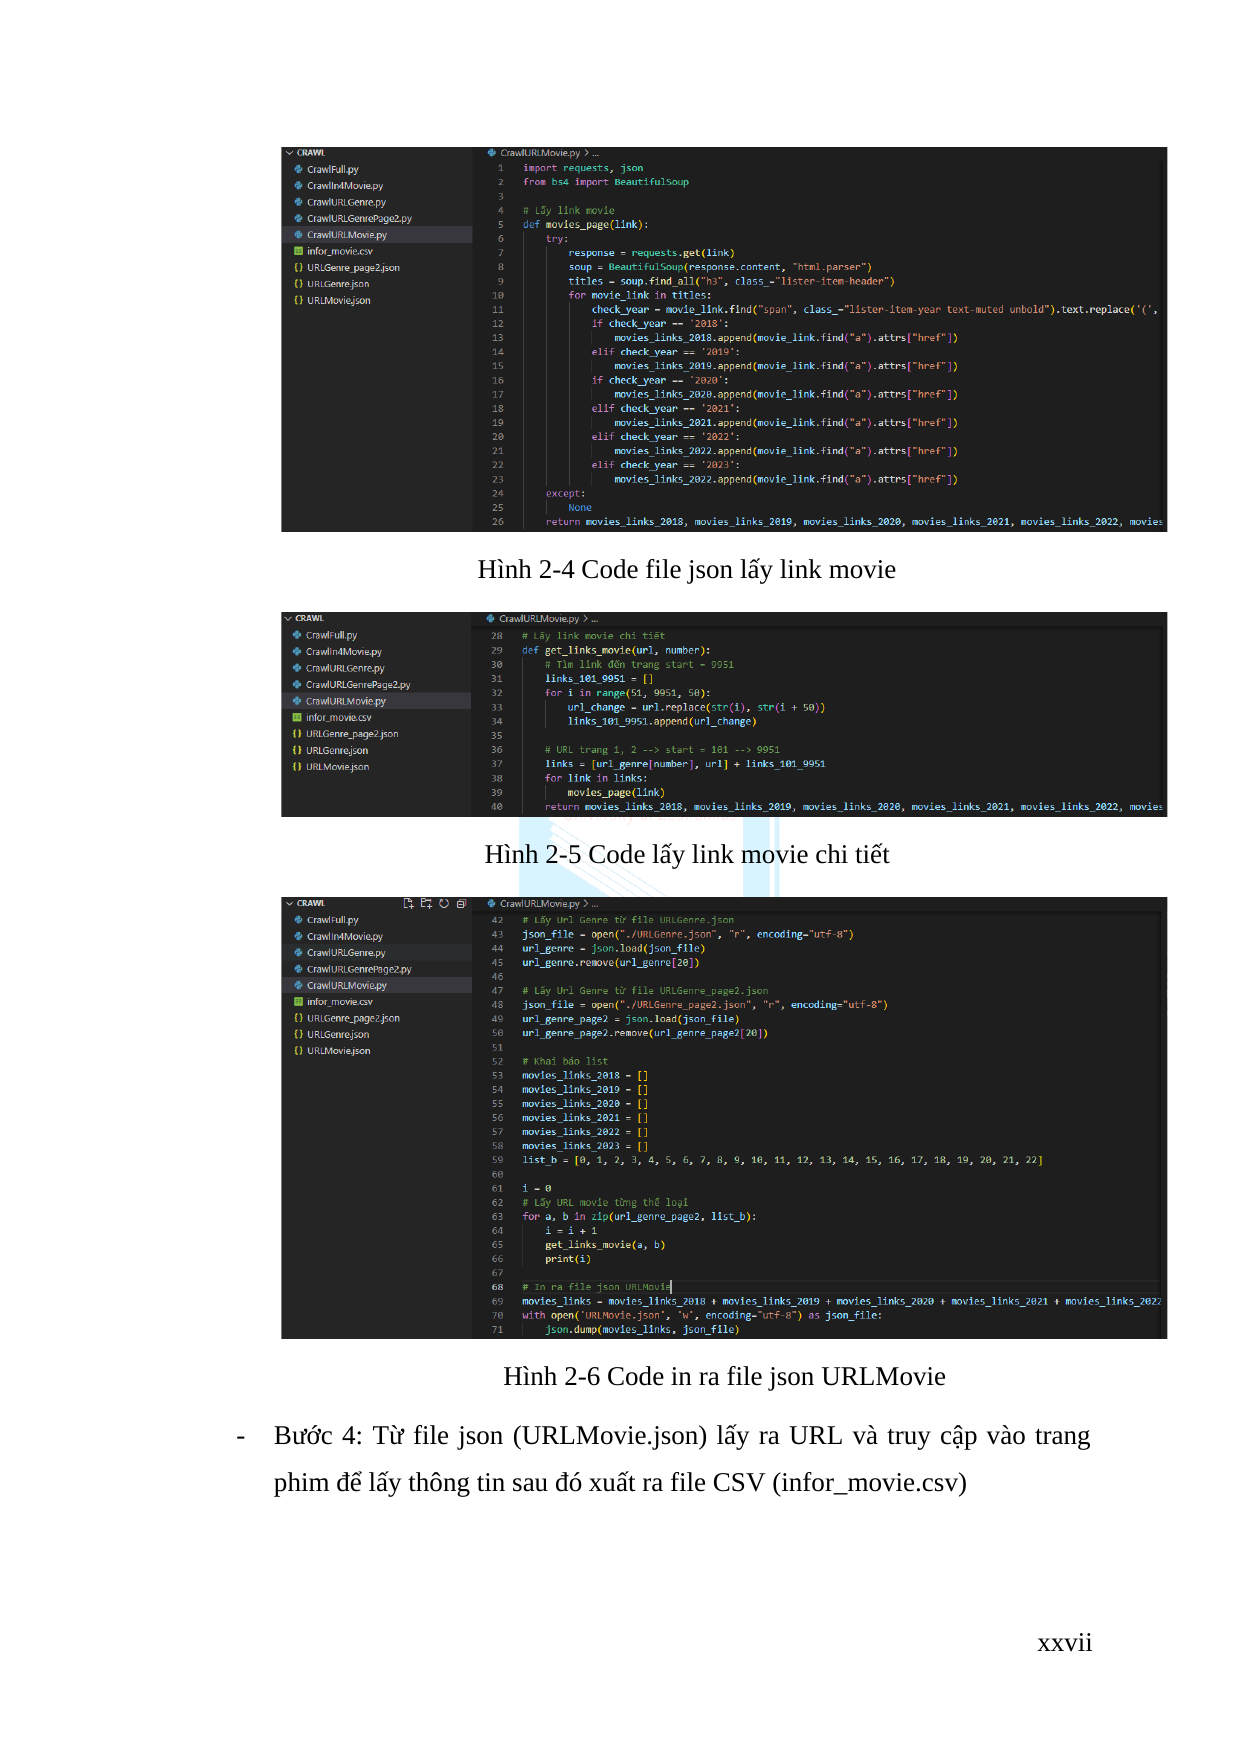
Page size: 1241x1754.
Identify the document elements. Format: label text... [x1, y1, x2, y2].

picture [281, 897, 1168, 1339]
picture [281, 147, 1168, 532]
text Bước 4: Từ file json (URLMovie.json) lấy ra URL và truy cập vào trang phim để lấy thông tin sau đó xuất ra file CSV (infor_movie.csv) [236, 1419, 1092, 1497]
picture [281, 612, 1168, 817]
